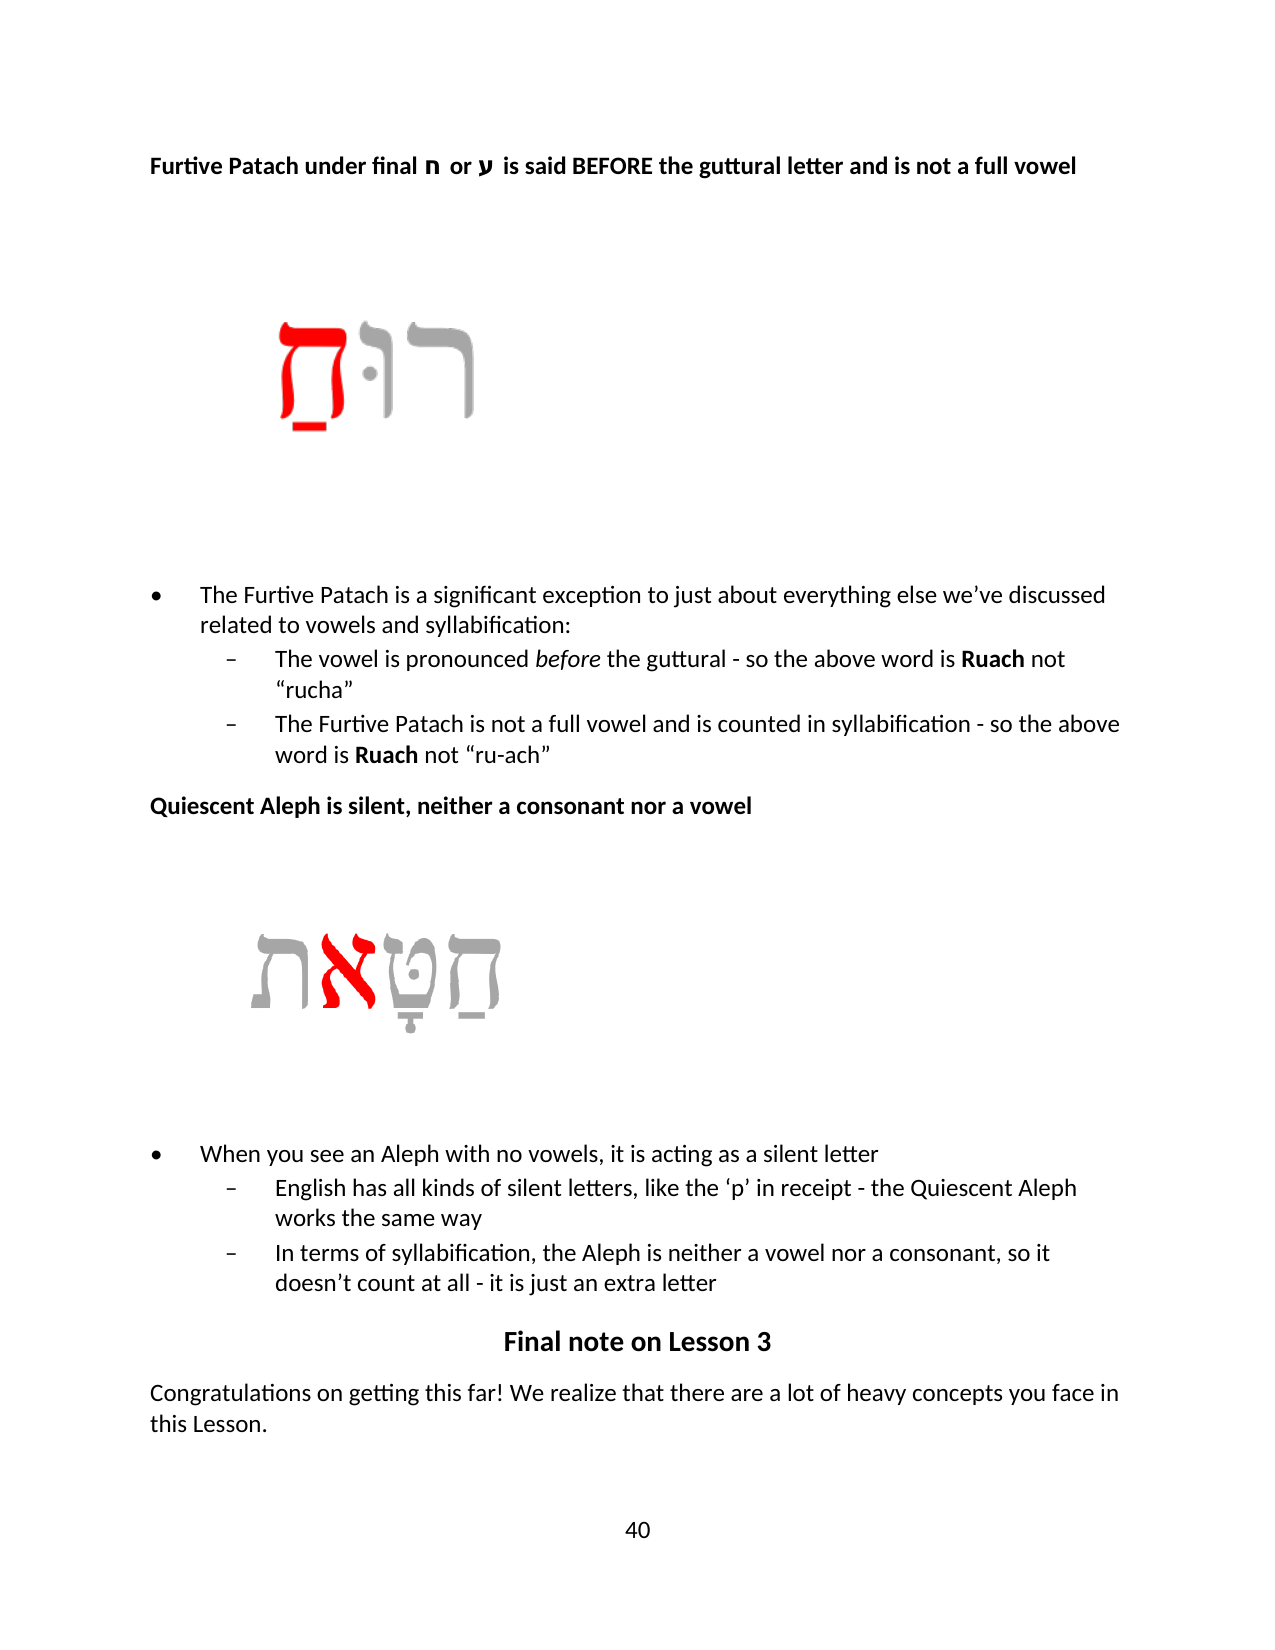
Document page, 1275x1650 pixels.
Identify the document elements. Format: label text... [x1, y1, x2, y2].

subtitle Final note on Lesson 3 [150, 1323, 1125, 1358]
subtitle Furtive Patach under final ח or ע is said BEFORE the guttural letter and is not a full vowel [150, 150, 1125, 181]
list The vowel is pronounced before the guttural - so the above word is Ruach not “rucha” [225, 643, 1125, 704]
picture [168, 839, 586, 1119]
picture [168, 199, 586, 560]
text Congratulations on getting this far! We realize that there are a lot of heavy concepts you face in this Lesson. [150, 1377, 1125, 1438]
list In terms of syllabification, the Aleph is neither a vowel nor a consonant, so it doesn’t count at all - it is just an extra letter [225, 1237, 1125, 1298]
list When you see an Aleph with no vowels, it is acting as a silent letter [150, 1138, 1125, 1168]
list The Furtive Patach is a significant exception to just about everything else we’ve discussed related to vowels and syllabification: [150, 579, 1125, 640]
subtitle Quiescent Aleph is silent, neither a consonant nor a vowel [150, 790, 1125, 821]
list The Furtive Patach is not a full vowel and is counted in syllabification - so the above word is Ruach not “ru-ach” [225, 708, 1125, 769]
list English has all kinds of silent letters, like the ‘p’ in receipt - the Quiescent Aleph works the same way [225, 1172, 1125, 1233]
